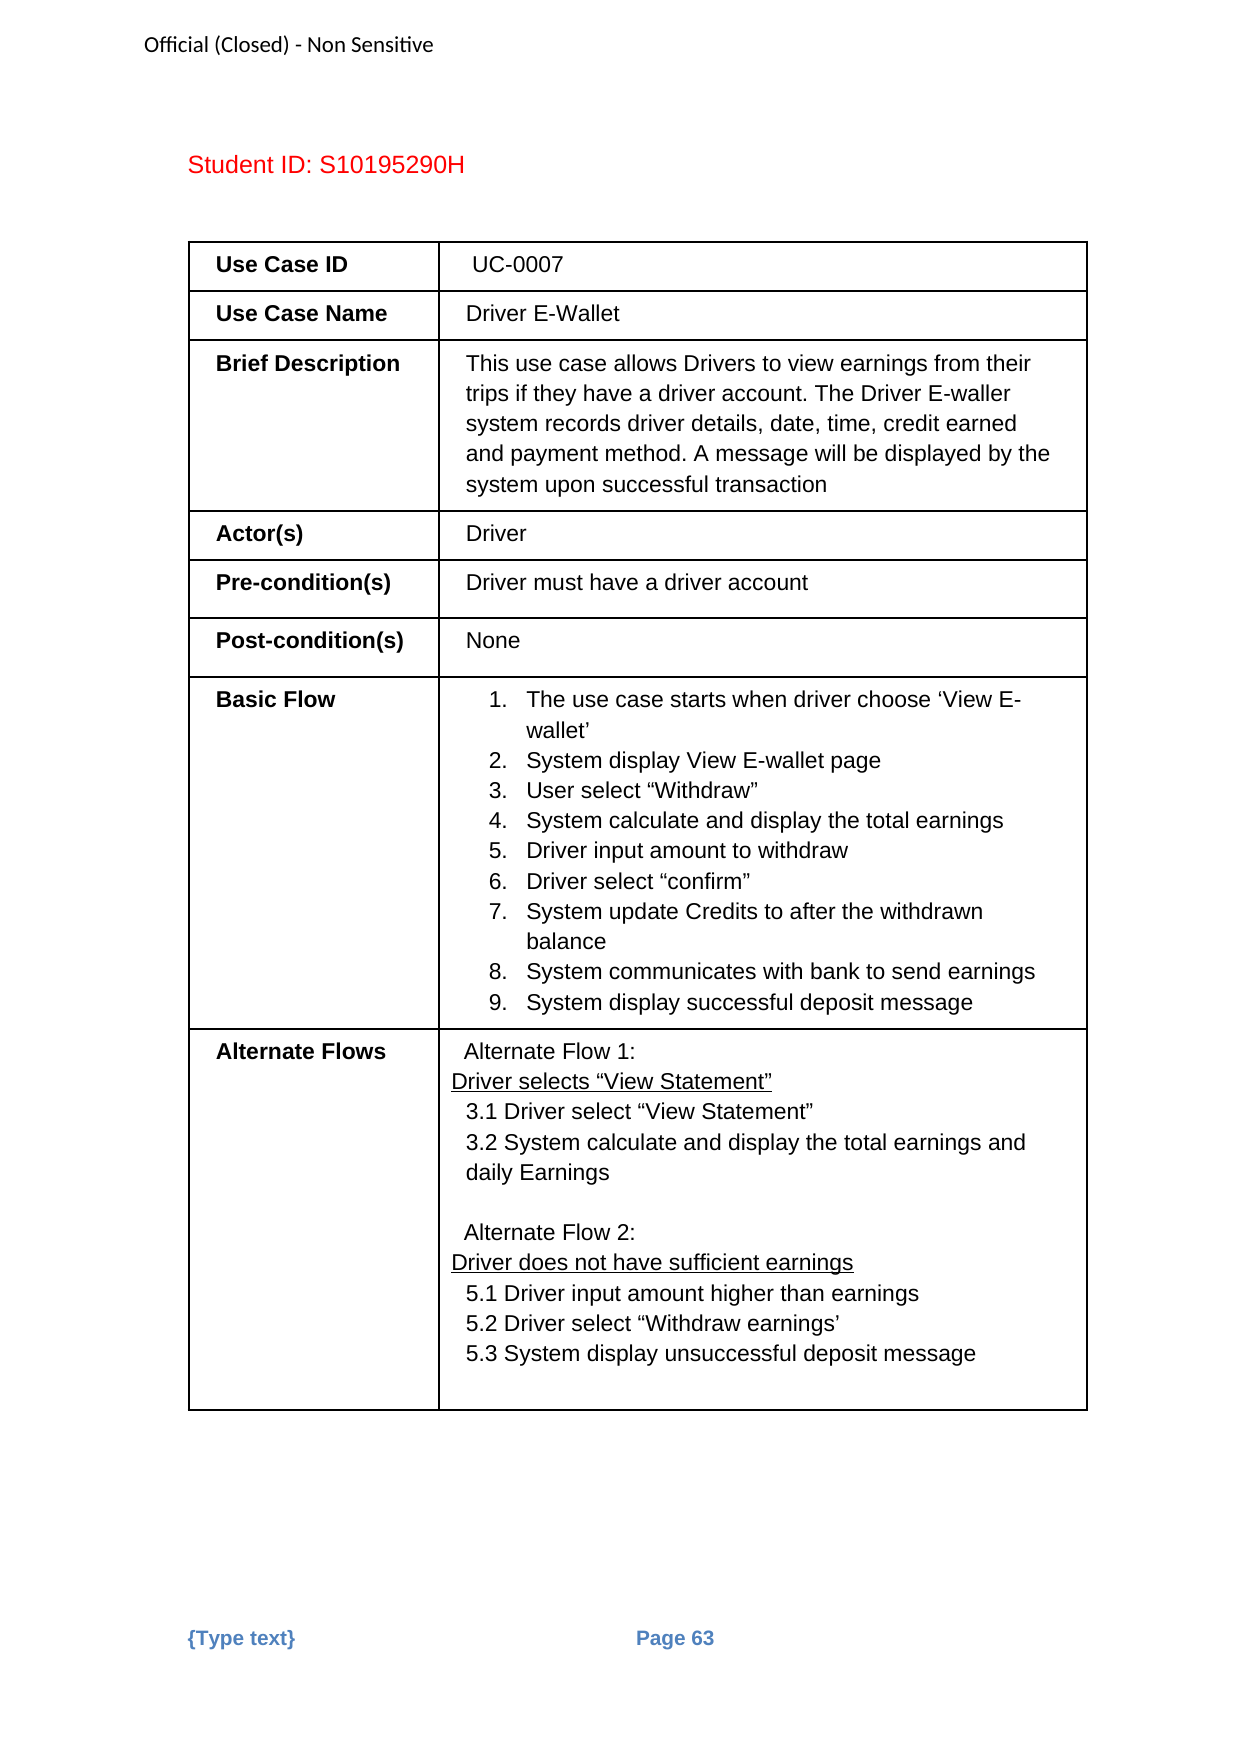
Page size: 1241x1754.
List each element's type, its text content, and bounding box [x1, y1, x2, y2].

table_cell This use case allows Drivers to view earnings from their trips if they have a driver account. The Driver E-waller system records driver details, date, time, credit earned and payment method. A message will be displayed by the system upon successful transaction [440, 341, 1086, 509]
table_cell None [440, 619, 1086, 676]
table_cell Driver E-Wallet [440, 292, 1086, 339]
table_header Use Case ID [190, 243, 438, 290]
table_cell Alternate Flows [190, 1030, 438, 1409]
table_cell The use case starts when driver choose ‘View E-wallet’ System display View E-wallet page User select “Withdraw” System calculate and display the total earnings Driver input amount to withdraw Driver select “confirm” System update Credits to after the withdrawn balance System communicates with bank to send earnings System display successful deposit message [440, 678, 1086, 1027]
table_cell Pre-condition(s) [190, 561, 438, 617]
table_cell Use Case Name [190, 292, 438, 339]
table_cell Post-condition(s) [190, 619, 438, 676]
table_header UC-0007 [440, 243, 1086, 290]
table_cell Actor(s) [190, 512, 438, 559]
table_cell Brief Description [190, 341, 438, 509]
table_cell Alternate Flow 1: Driver selects “View Statement” 3.1 Driver select “View Statement” 3.2 System calculate and display the total earnings and daily Earnings Alternate Flow 2: Driver does not have sufficient earnings 5.1 Driver input amount higher than earnings 5.2 Driver select “Withdraw earnings’ 5.3 System display unsuccessful deposit message [440, 1030, 1086, 1409]
table_cell Driver [440, 512, 1086, 559]
text Student ID: S10195290H [187, 150, 1053, 179]
table_cell Driver must have a driver account [440, 561, 1086, 617]
table_cell Basic Flow [190, 678, 438, 1027]
